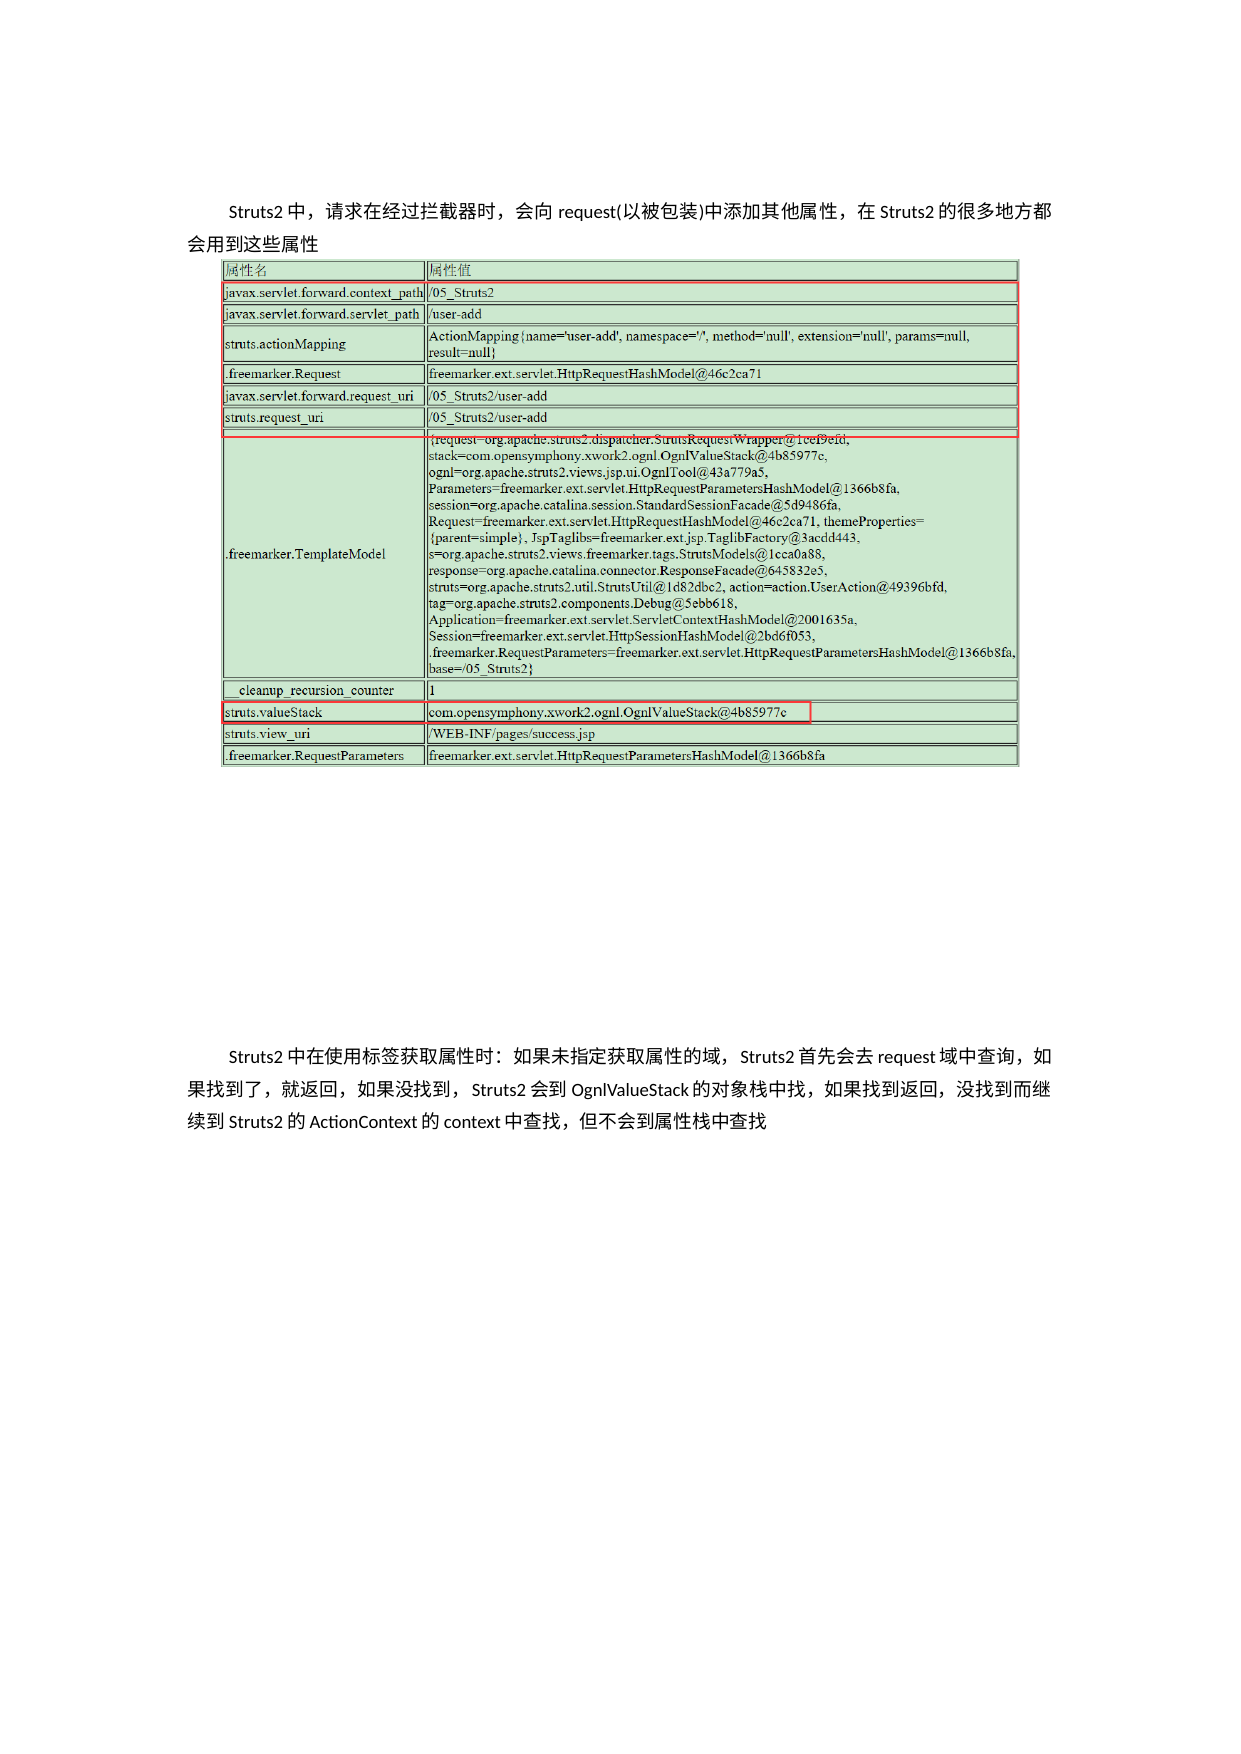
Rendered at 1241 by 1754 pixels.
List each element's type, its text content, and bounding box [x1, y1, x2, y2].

picture [221, 259, 1020, 767]
text Struts2中，请求在经过拦截器时，会向request(以被包装)中添加其他属性，在Struts2的很多地方都会用到这些属性 [187, 194, 1053, 259]
text Struts2中在使用标签获取属性时：如果未指定获取属性的域，Struts2首先会去request域中查询，如果找到了，就返回，如果没找到，Struts2会到OgnlValueStack的对象栈中找，如果找到返回，没找到而继续到Struts2的ActionContext的context中查找，但不会到属性栈中查找 [187, 1039, 1053, 1137]
